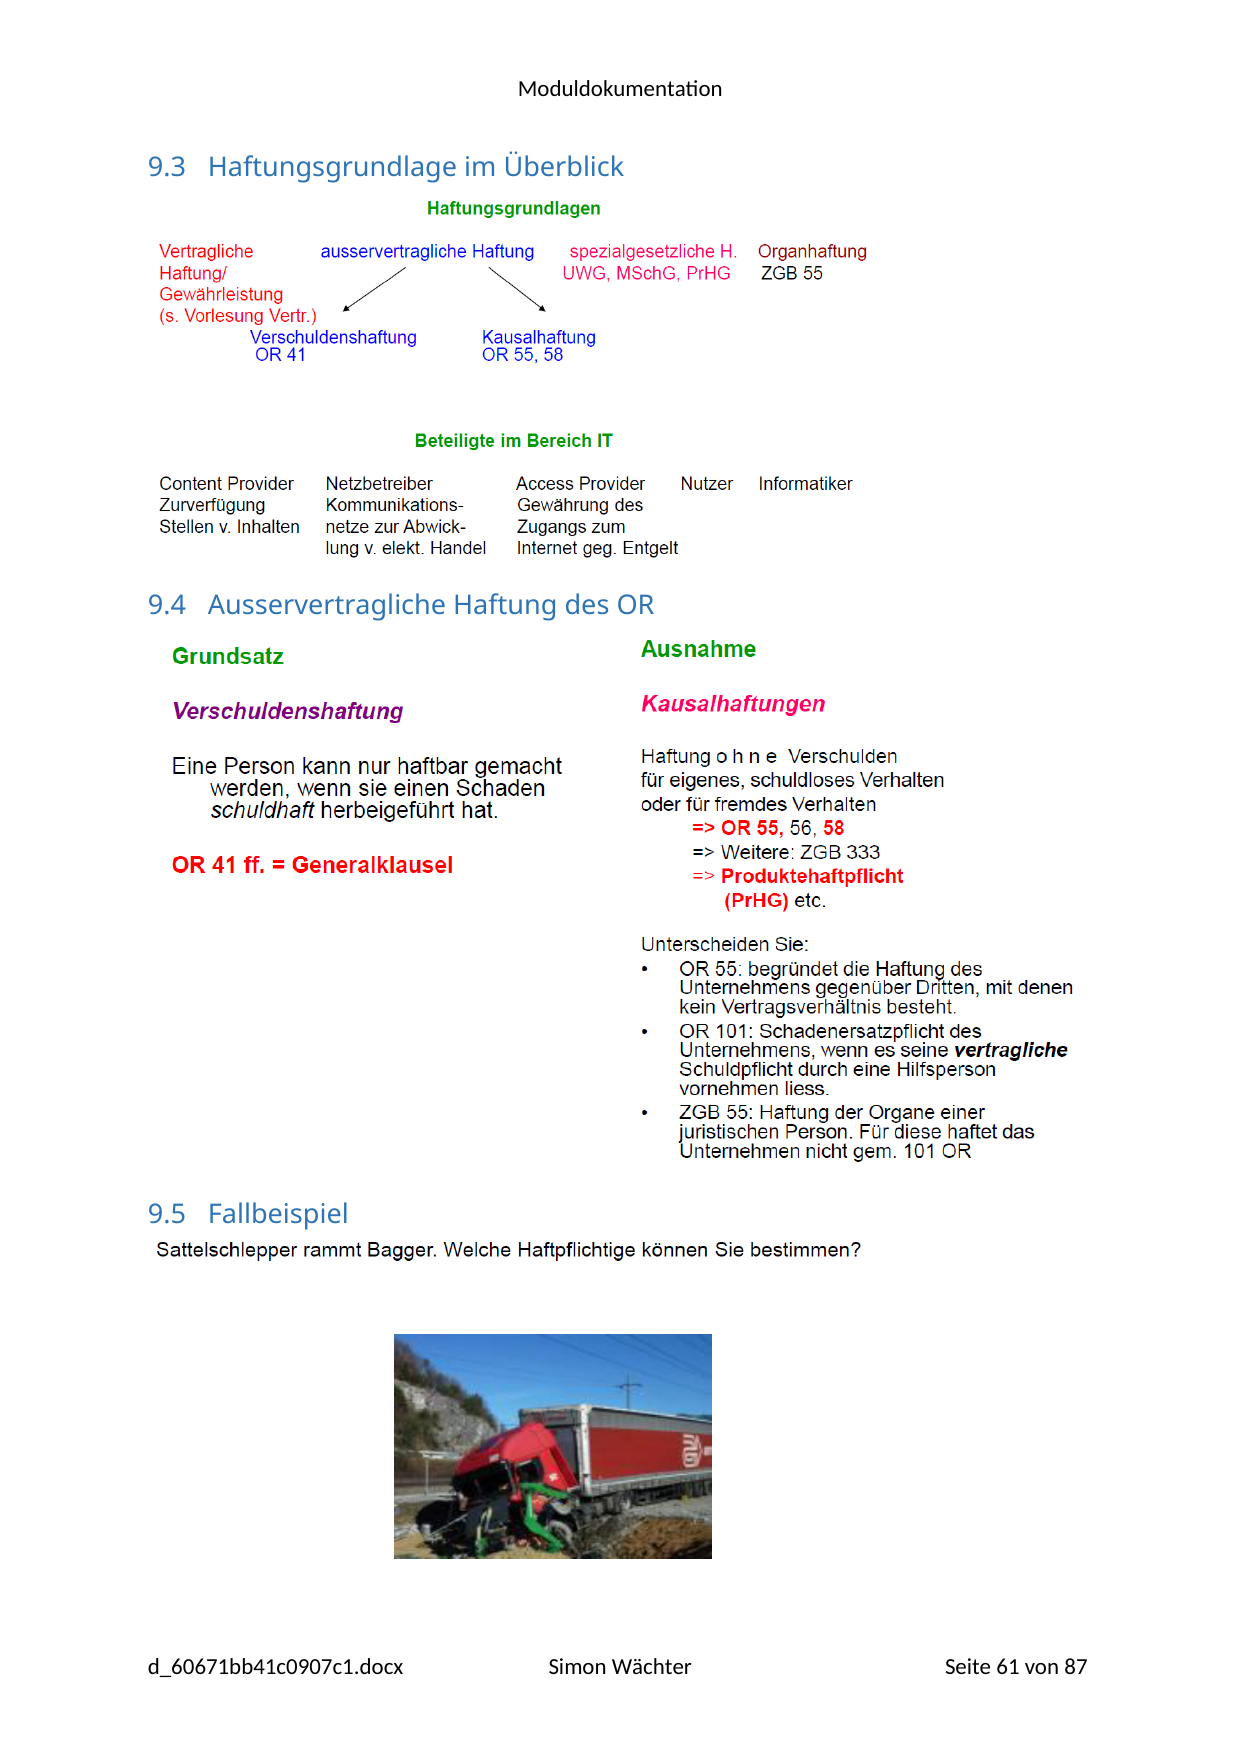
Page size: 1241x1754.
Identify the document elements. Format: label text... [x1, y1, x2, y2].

picture [147, 625, 1089, 1176]
picture [147, 187, 886, 567]
subtitle Ausservertragliche Haftung des OR [148, 586, 1093, 623]
picture [147, 1234, 879, 1571]
subtitle Fallbeispiel [148, 1194, 1093, 1231]
subtitle Haftungsgrundlage im Überblick [148, 148, 1093, 184]
